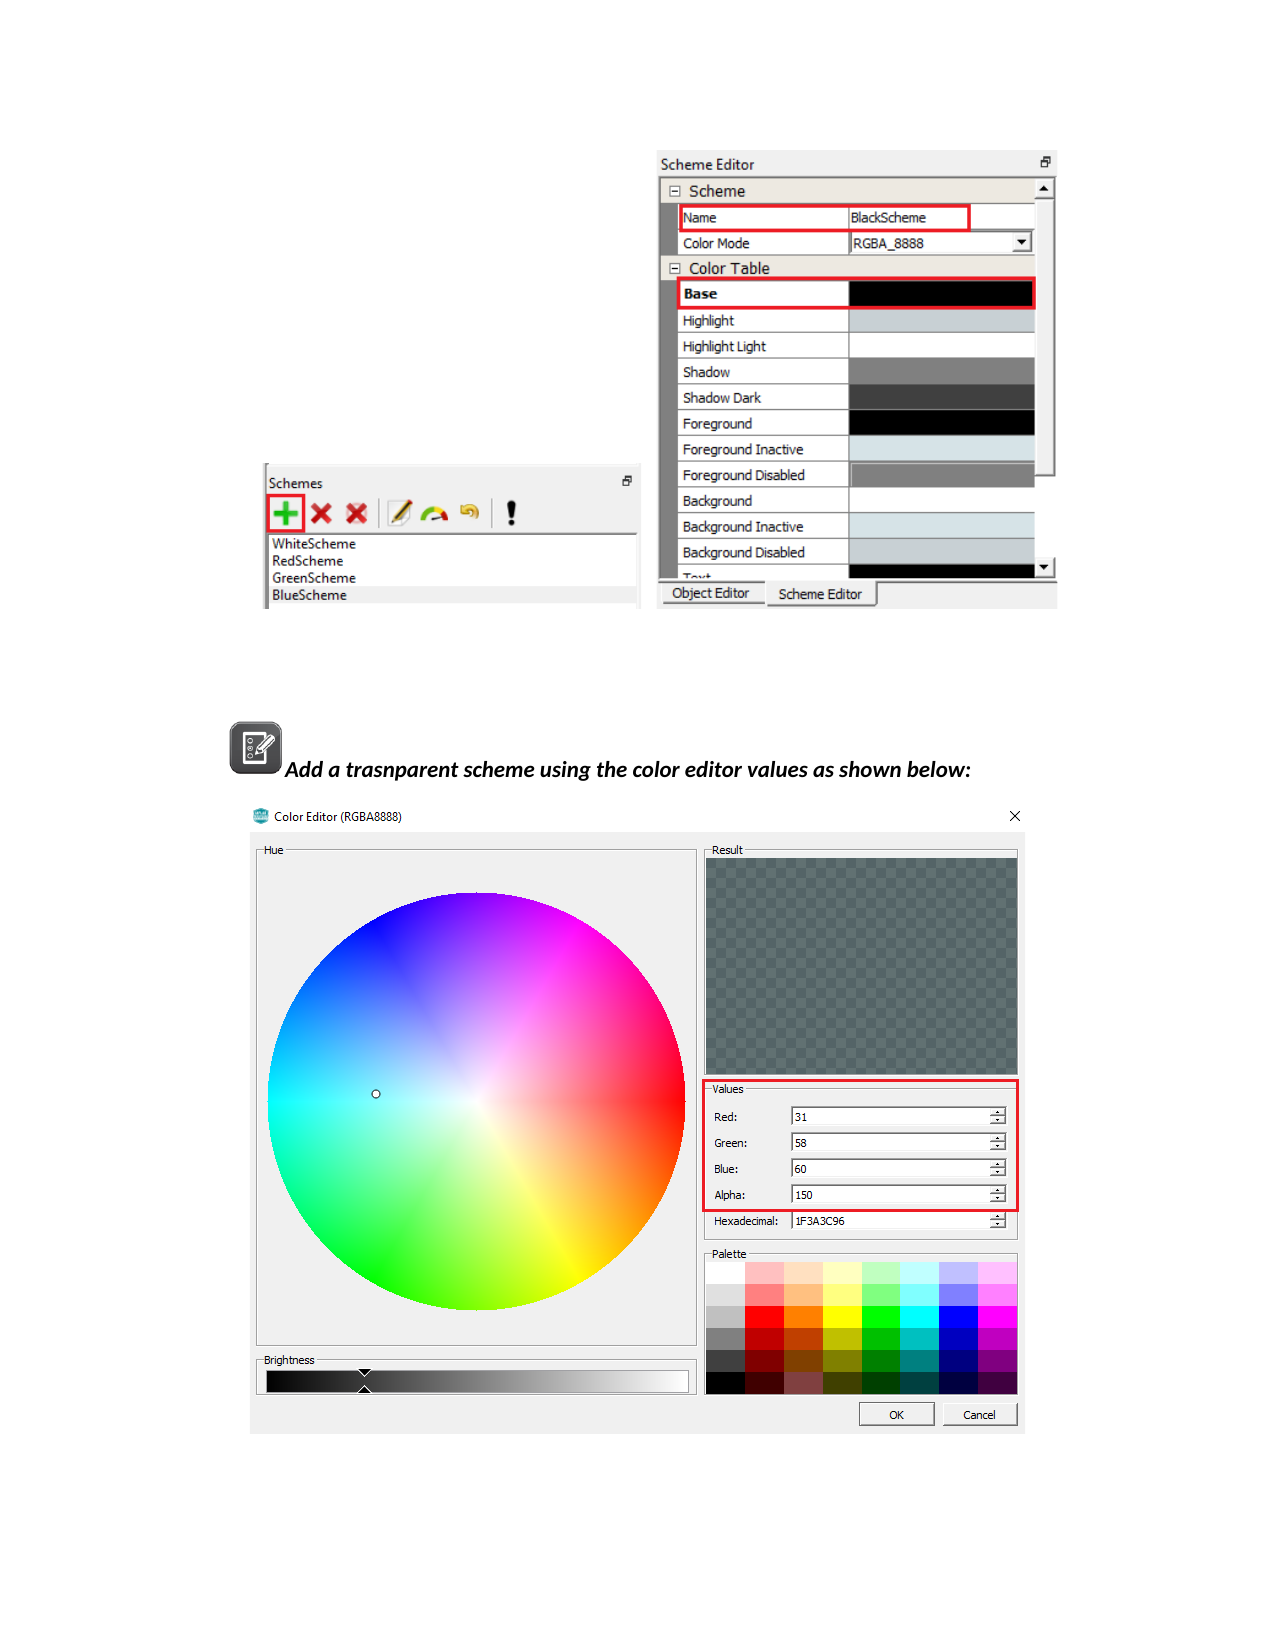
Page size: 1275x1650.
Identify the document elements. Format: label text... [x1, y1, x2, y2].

picture [225, 717, 286, 778]
picture [262, 463, 642, 609]
text Add a trasnparent scheme using the color editor values as shown below: [225, 718, 1125, 783]
picture [656, 150, 1058, 609]
picture [249, 802, 1026, 1434]
